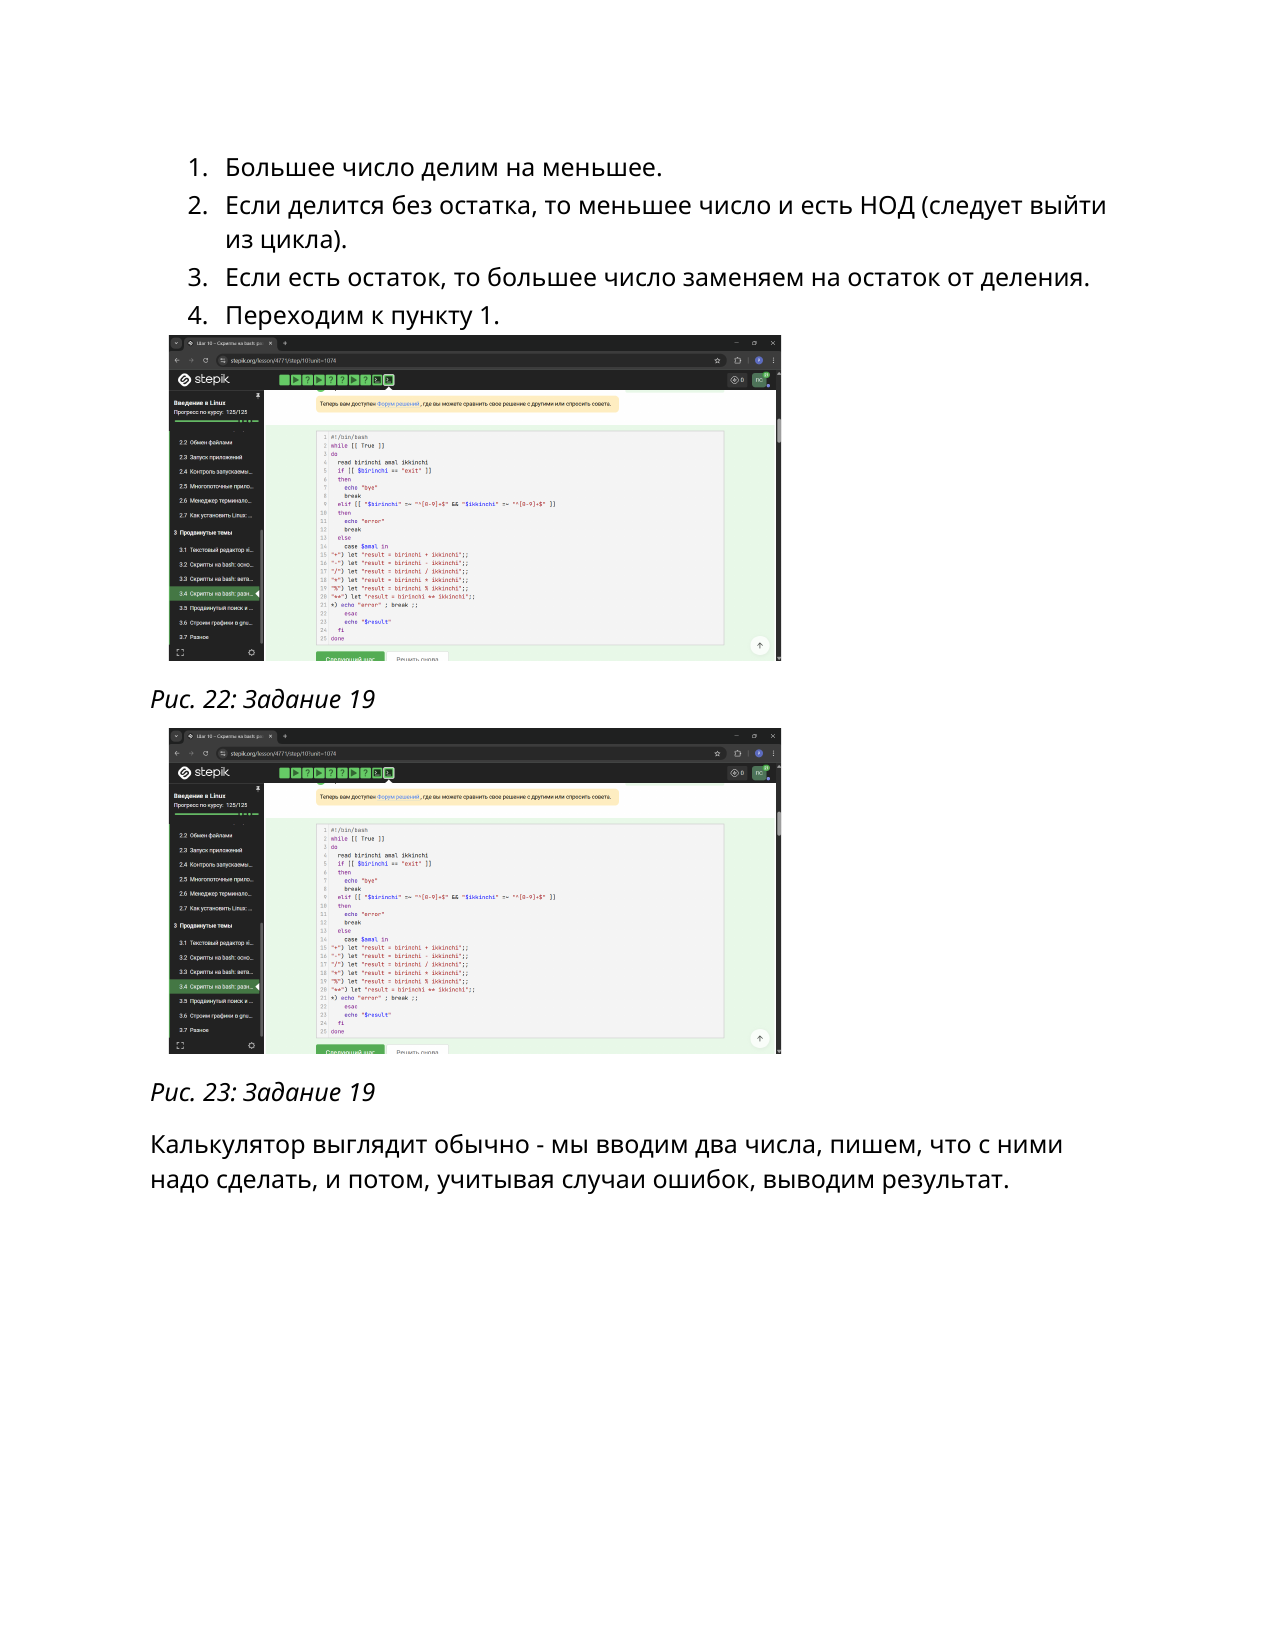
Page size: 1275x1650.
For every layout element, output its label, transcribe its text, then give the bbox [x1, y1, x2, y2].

list Если делится без остатка, то меньшее число и есть НОД (следует выйти из цикла). [187, 188, 1125, 256]
picture [168, 728, 782, 1054]
picture [168, 335, 782, 661]
text Калькулятор выглядит обычно - мы вводим два числа, пишем, что с ними надо сделать, и потом, учитывая случаи ошибок, выводим результат. [150, 1127, 1125, 1195]
list Большее число делим на меньшее. [187, 150, 1125, 184]
list Переходим к пункту 1. [187, 297, 1125, 332]
text Рис. 23: Задание 19 [150, 1074, 1125, 1108]
list Если есть остаток, то большее число заменяем на остаток от деления. [187, 260, 1125, 294]
text Рис. 22: Задание 19 [150, 682, 1125, 716]
